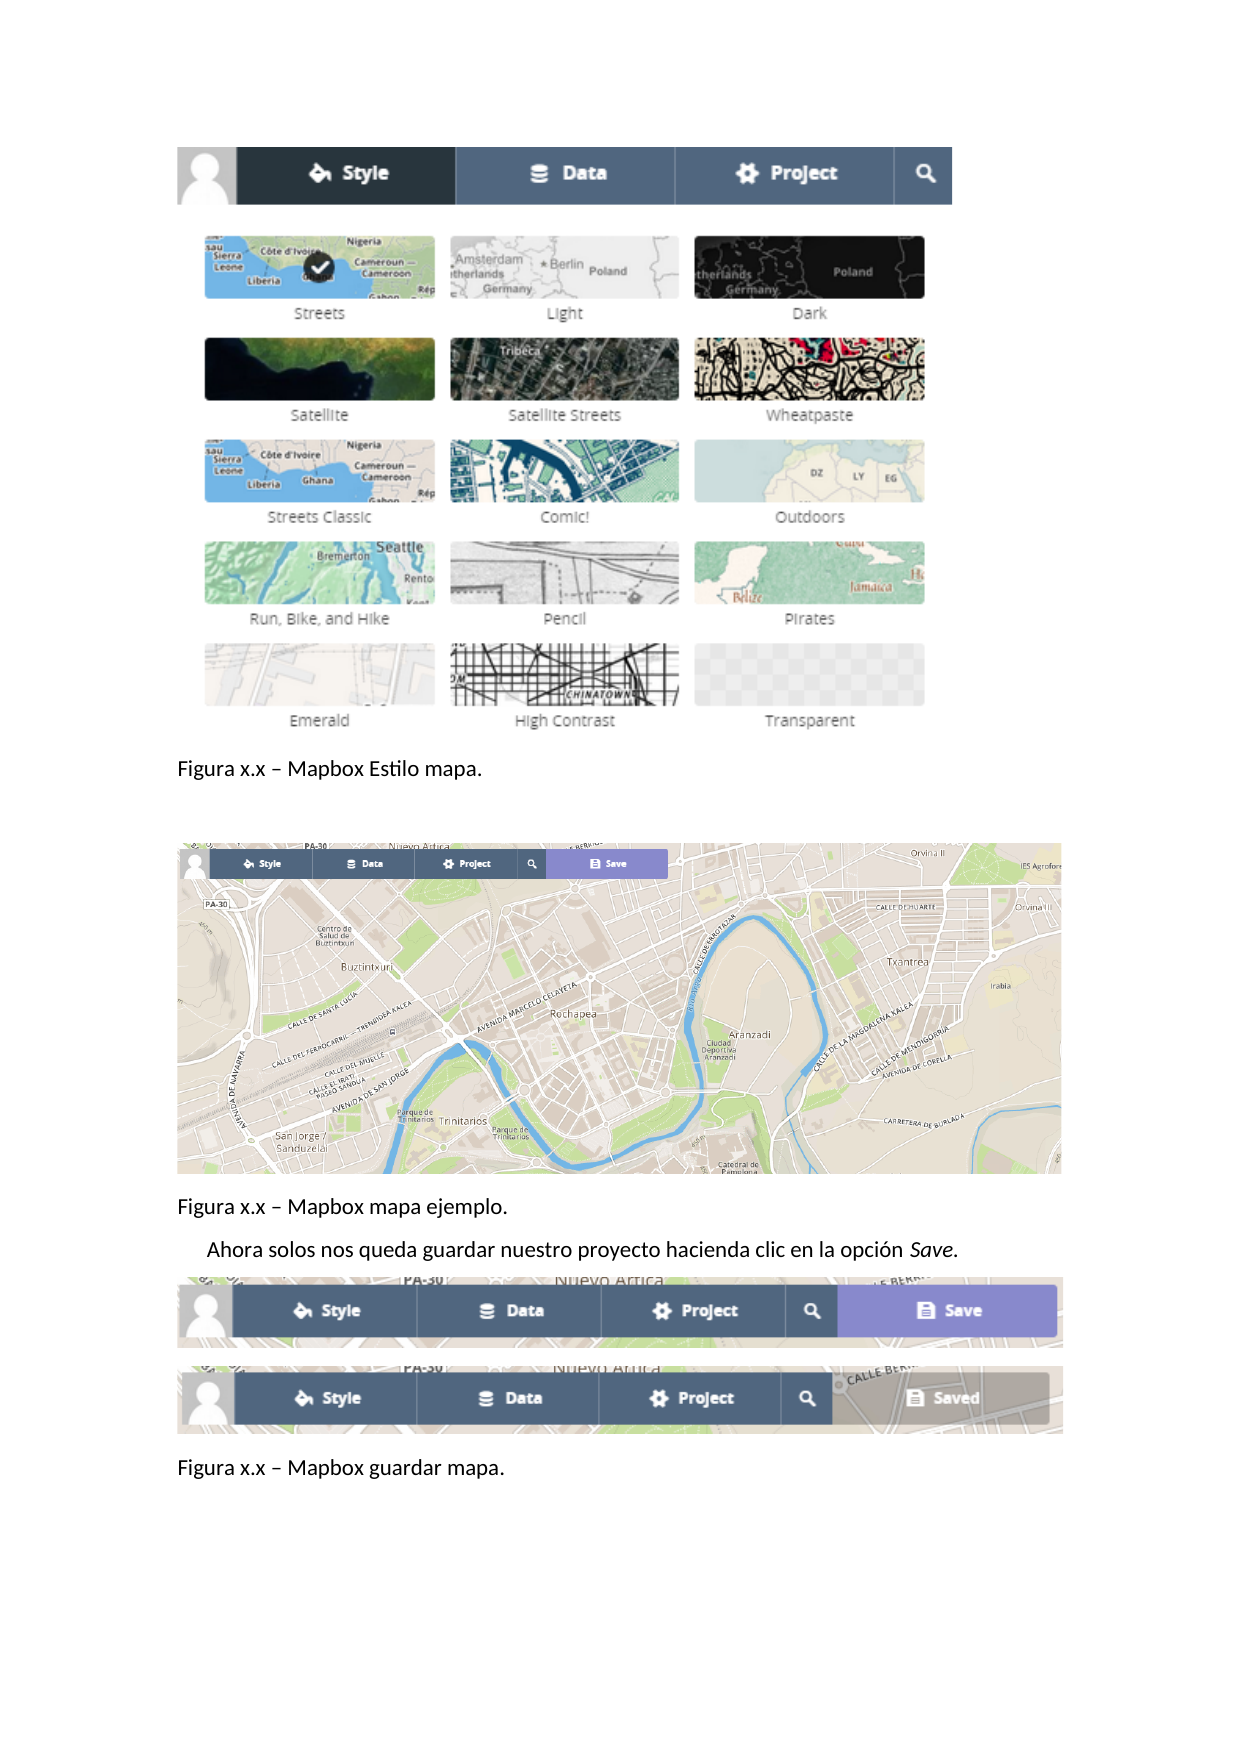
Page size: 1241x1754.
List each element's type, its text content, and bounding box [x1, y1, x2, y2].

picture [177, 1366, 1064, 1434]
picture [177, 1277, 1064, 1348]
text Figura x.x – Mapbox guardar mapa. [177, 1453, 1063, 1481]
picture [177, 843, 1062, 1174]
text Ahora solos nos queda guardar nuestro proyecto hacienda clic en la opción Save. [207, 1235, 1063, 1263]
picture [177, 147, 953, 736]
text Figura x.x – Mapbox mapa ejemplo. [177, 1192, 1063, 1220]
text Figura x.x – Mapbox Estilo mapa. [177, 754, 1063, 782]
